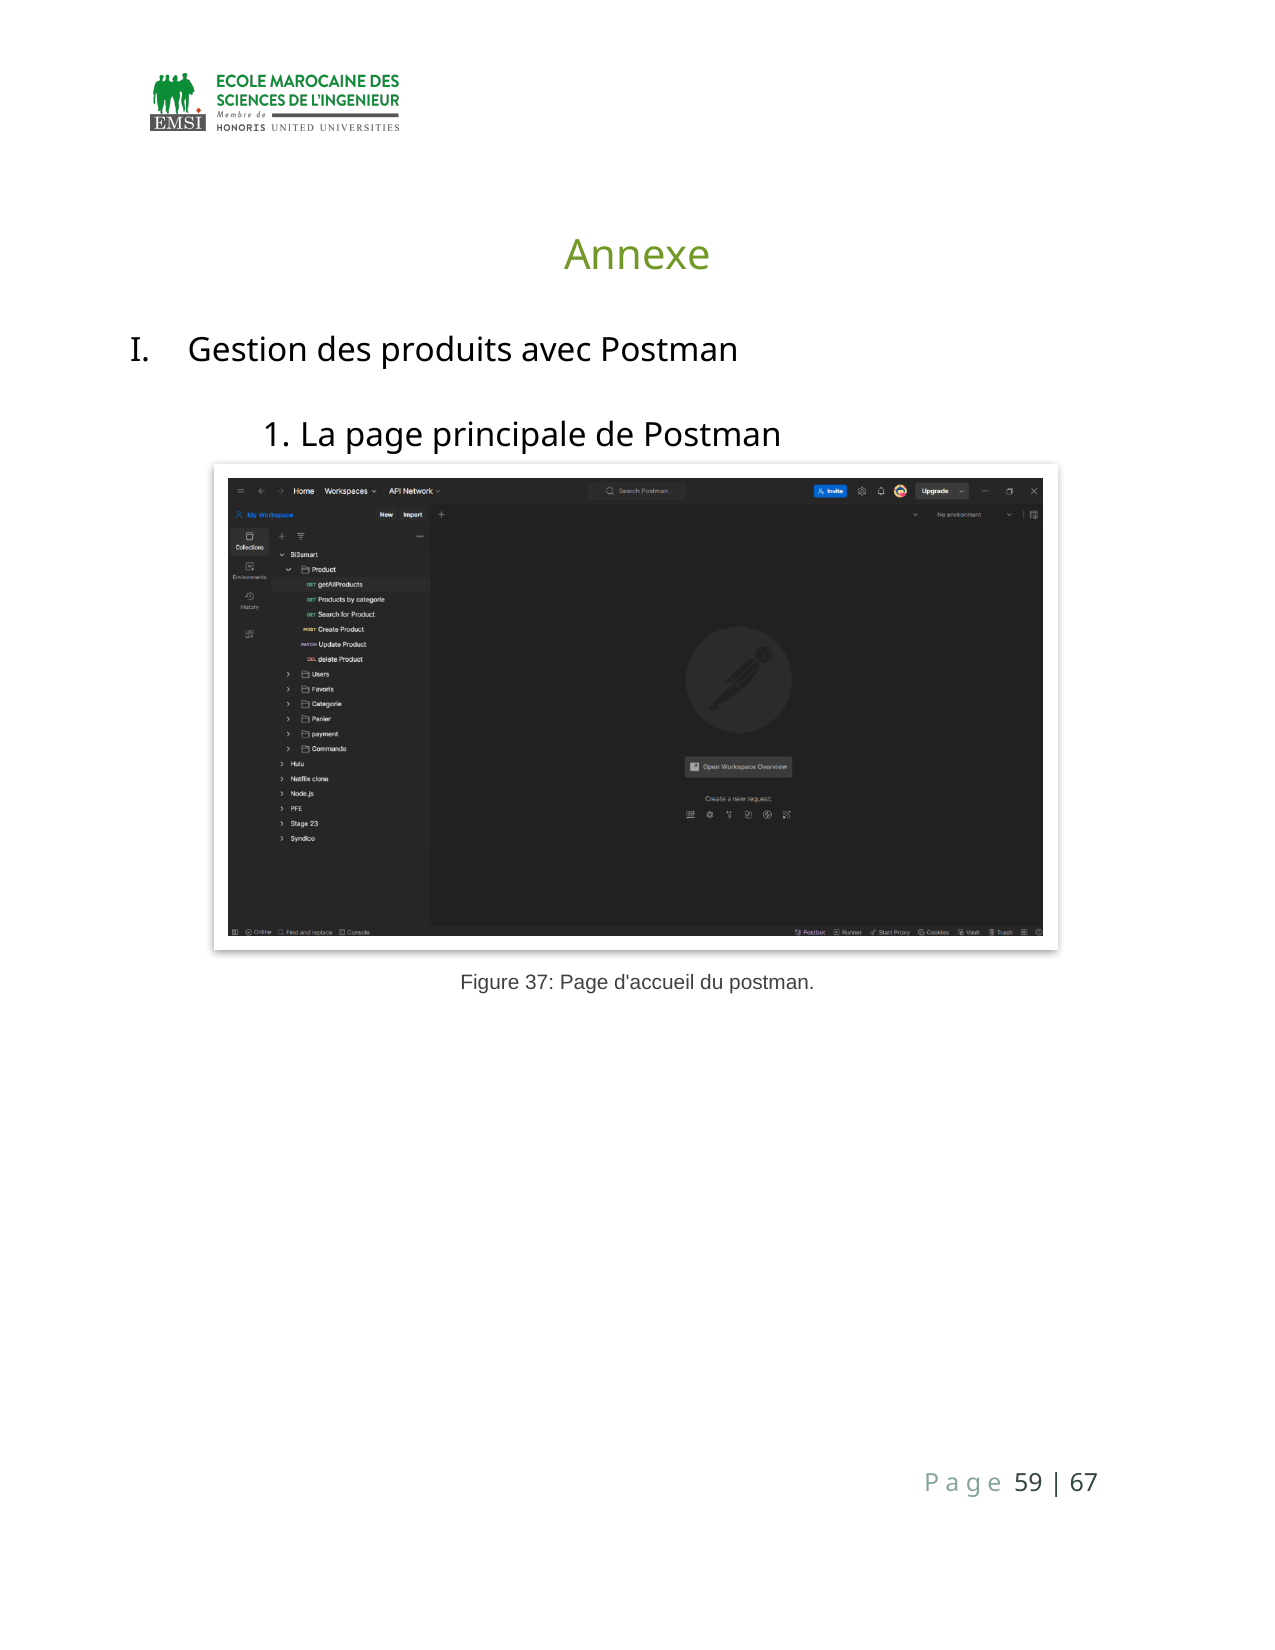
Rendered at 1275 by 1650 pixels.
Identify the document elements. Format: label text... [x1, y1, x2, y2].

picture [150, 73, 399, 131]
picture [228, 478, 1043, 936]
text Figure 37: Page d'accueil du postman. [150, 970, 1125, 994]
subtitle Gestion des produits avec Postman [150, 326, 1125, 372]
subtitle La page principale de Postman [262, 411, 1125, 456]
subtitle Annexe [150, 224, 1125, 281]
